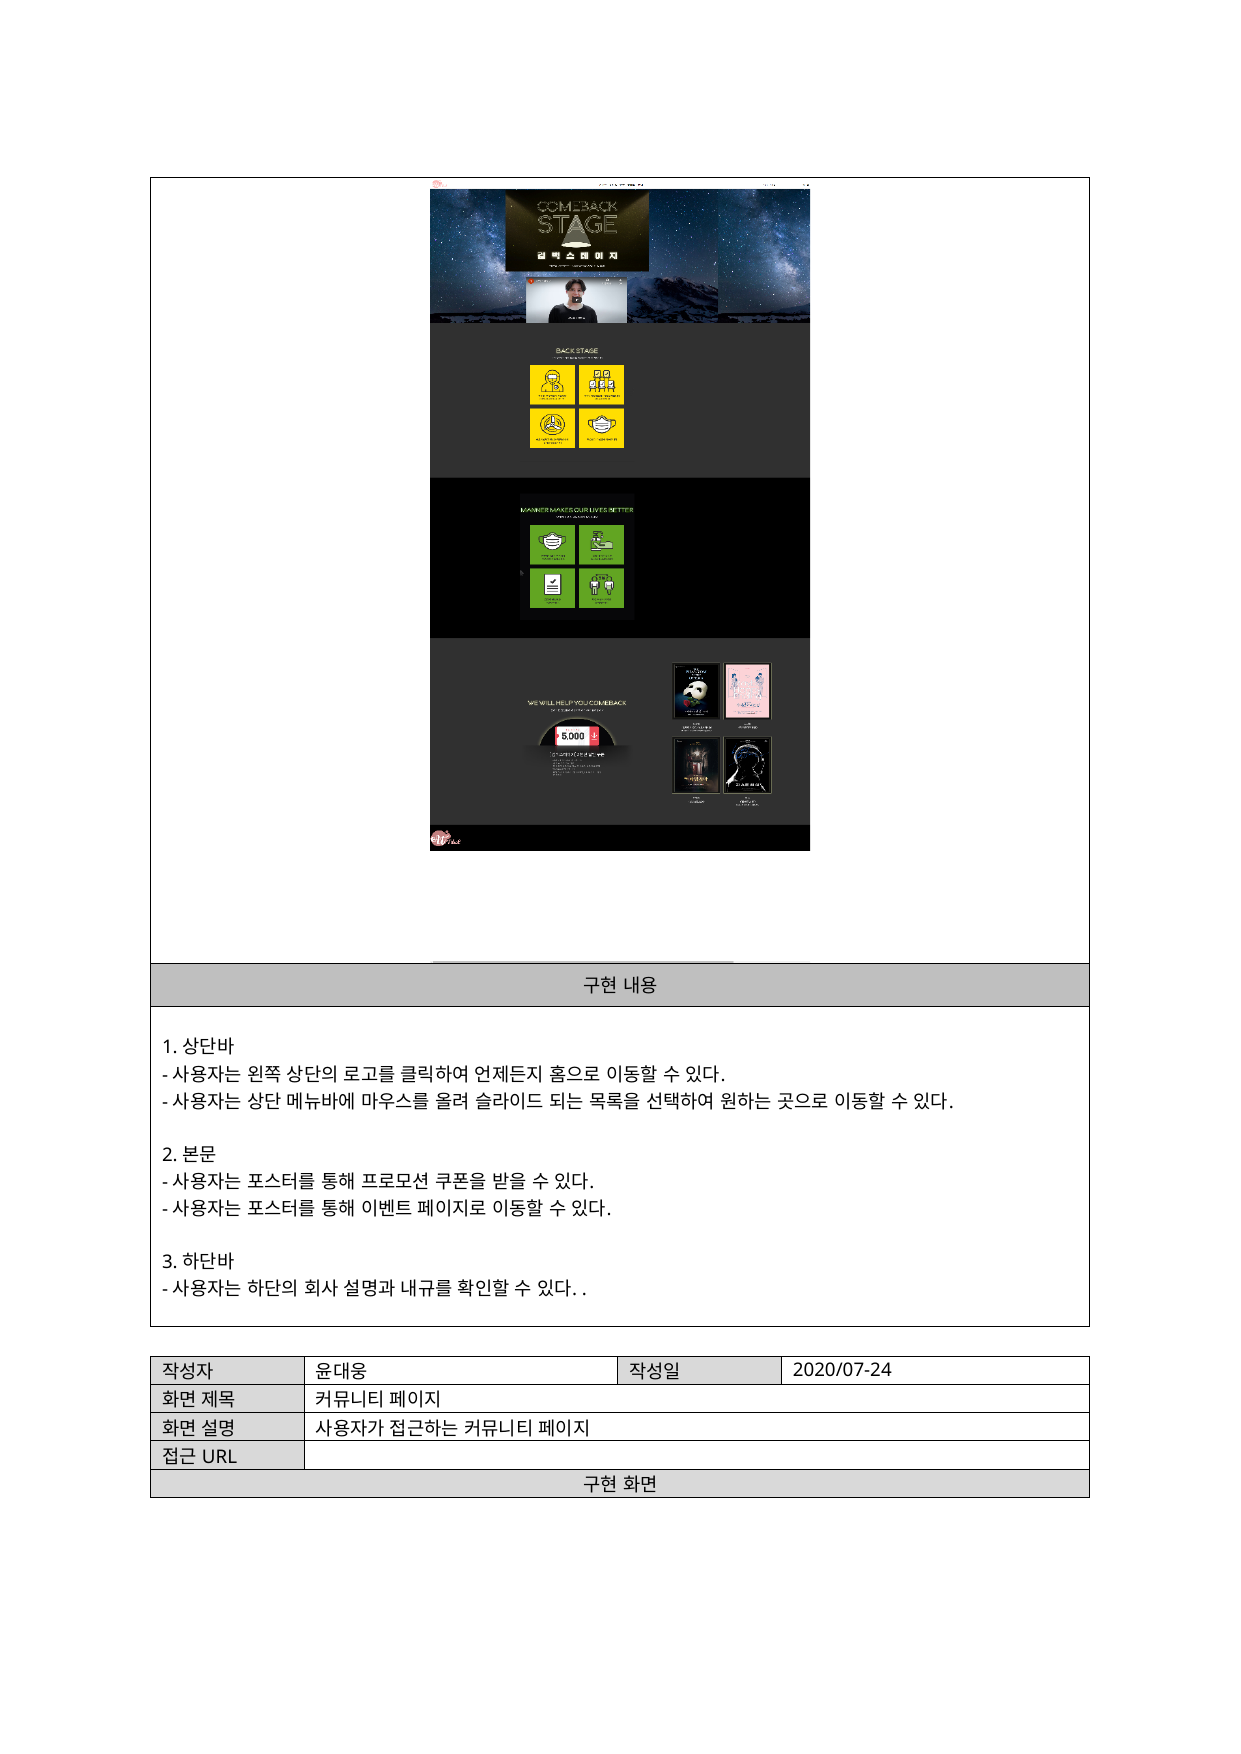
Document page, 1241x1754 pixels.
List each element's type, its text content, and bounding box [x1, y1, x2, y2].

table_cell 사용자가 접근하는 커뮤니티 페이지 [305, 1413, 1089, 1440]
table_cell 구현 내용 [151, 964, 1089, 1006]
table_header 작성자 [151, 1357, 304, 1384]
table_header 2020/07-24 [782, 1357, 1089, 1384]
table_cell [151, 178, 430, 963]
table_header 윤대웅 [305, 1357, 617, 1384]
table_cell 화면 설명 [151, 1413, 304, 1440]
table_header 작성일 [618, 1357, 781, 1384]
table_cell 1. 상단바 - 사용자는 왼쪽 상단의 로고를 클릭하여 언제든지 홈으로 이동할 수 있다. - 사용자는 상단 메뉴바에 마우스를 올려 슬라이드 되는 목록을 선택하여 원하는 곳으로 이동할 수 있다. 2. 본문 - 사용자는 포스터를 통해 프로모션 쿠폰을 받을 수 있다. - 사용자는 포스터를 통해 이벤트 페이지로 이동할 수 있다. 3. 하단바 - 사용자는 하단의 회사 설명과 내규를 확인할 수 있다. . [151, 1007, 1089, 1326]
table_cell 화면 제목 [151, 1385, 304, 1412]
table_cell [305, 1441, 1089, 1469]
picture [430, 178, 811, 963]
table_cell 구현 화면 [151, 1470, 1089, 1497]
table_cell [811, 178, 1089, 963]
table_cell 접근 URL [151, 1441, 304, 1469]
table_cell 커뮤니티 페이지 [305, 1385, 1089, 1412]
